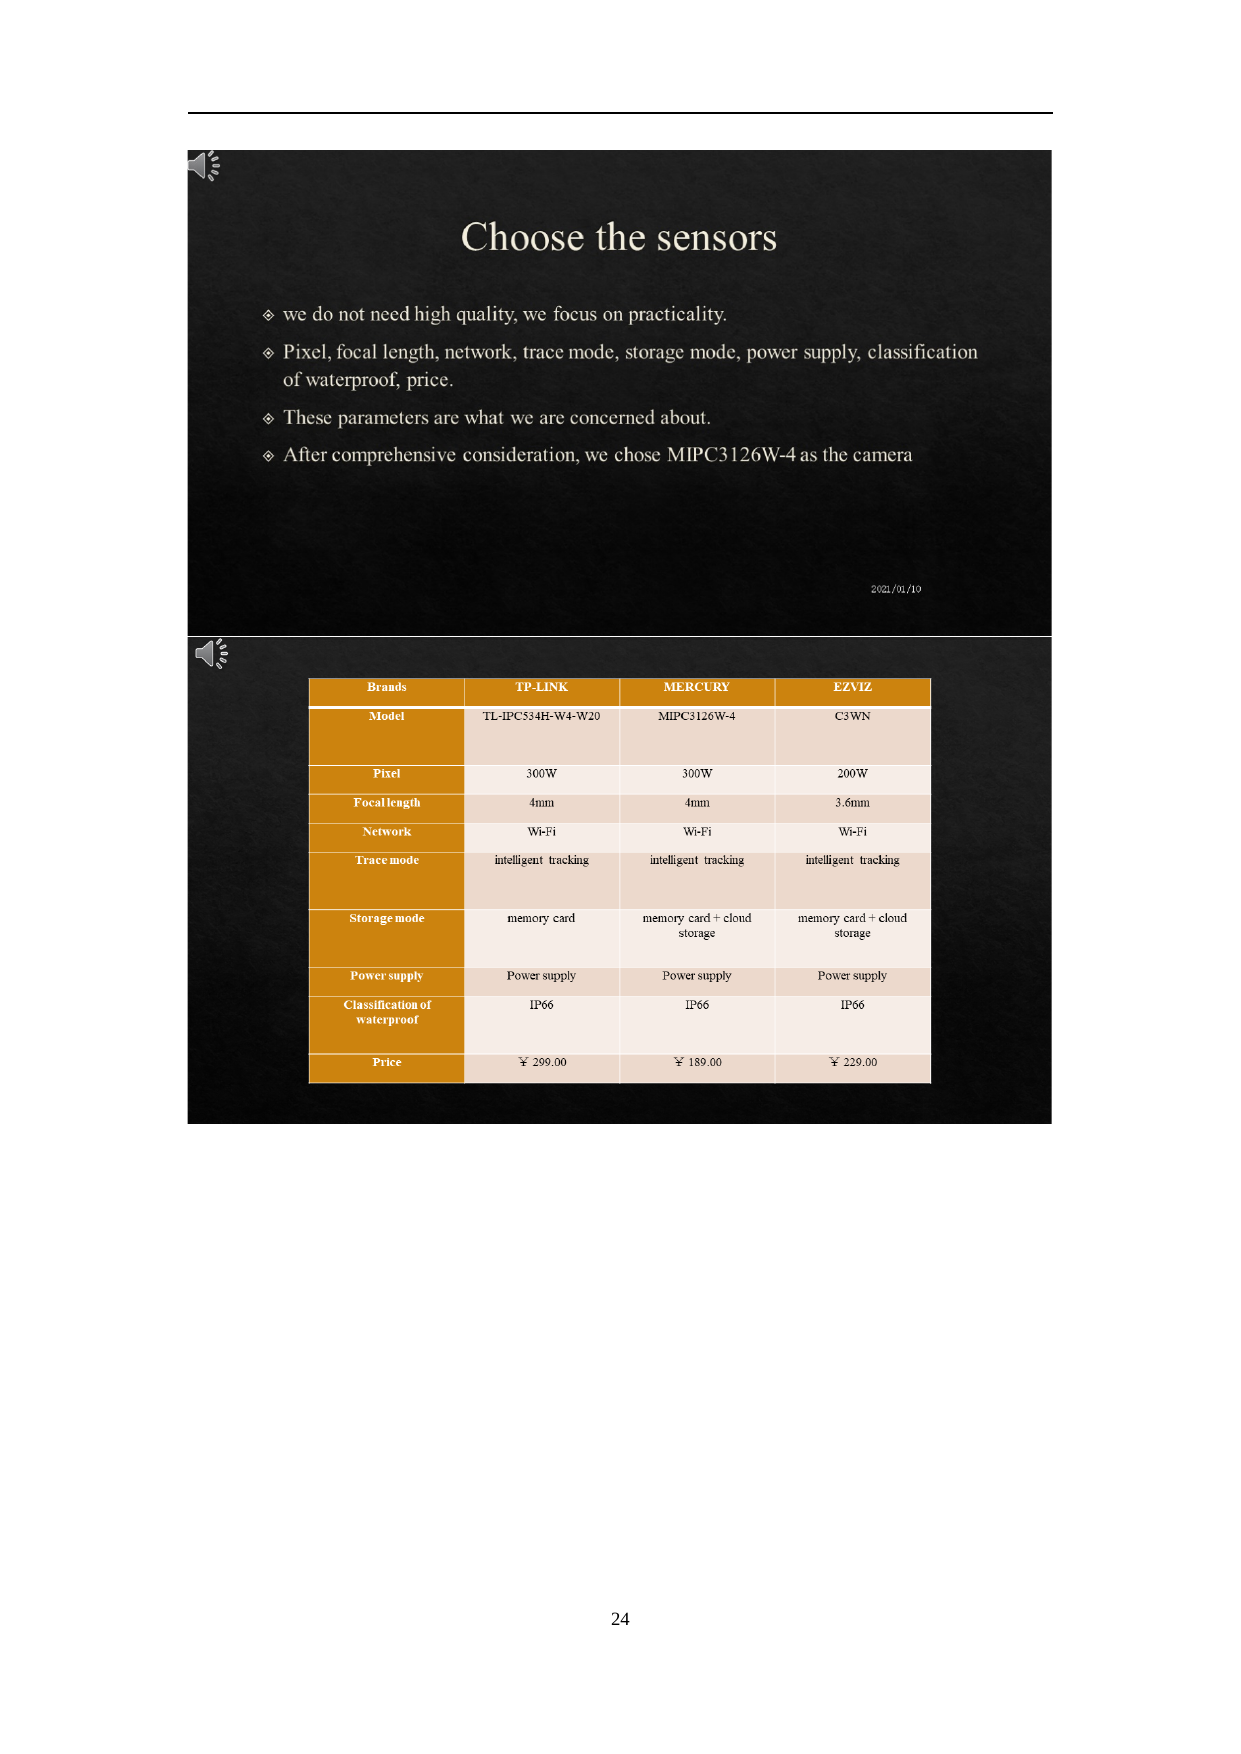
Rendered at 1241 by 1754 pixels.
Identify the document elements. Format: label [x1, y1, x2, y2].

picture [187, 637, 1052, 1124]
picture [187, 150, 1052, 636]
